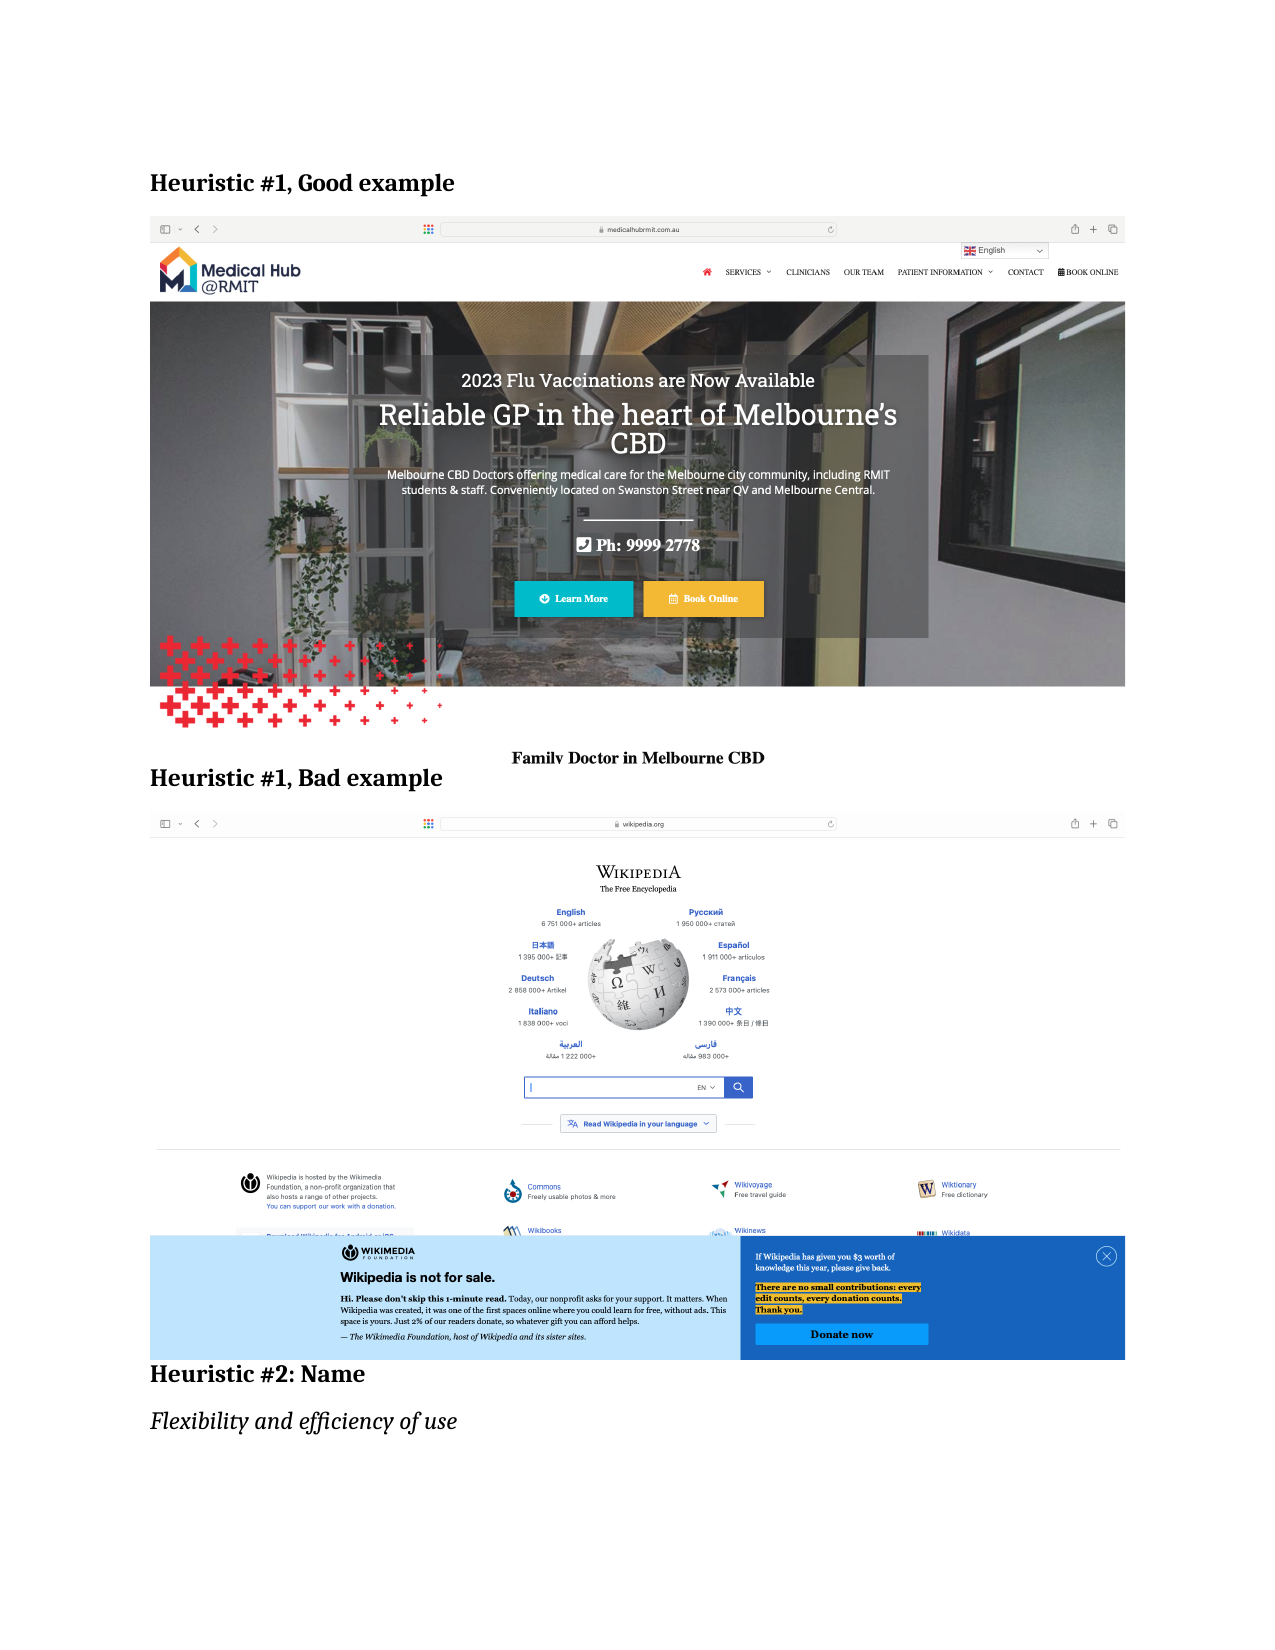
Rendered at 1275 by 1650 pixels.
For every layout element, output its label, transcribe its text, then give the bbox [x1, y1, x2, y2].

picture [150, 216, 1125, 764]
text Heuristic #1, Good example [150, 169, 1125, 197]
text Flexibility and efficiency of use [150, 1407, 1125, 1436]
text Heuristic #1, Bad example [150, 764, 1125, 792]
picture [150, 811, 1125, 1360]
text Heuristic #2: Name [150, 1360, 1125, 1388]
